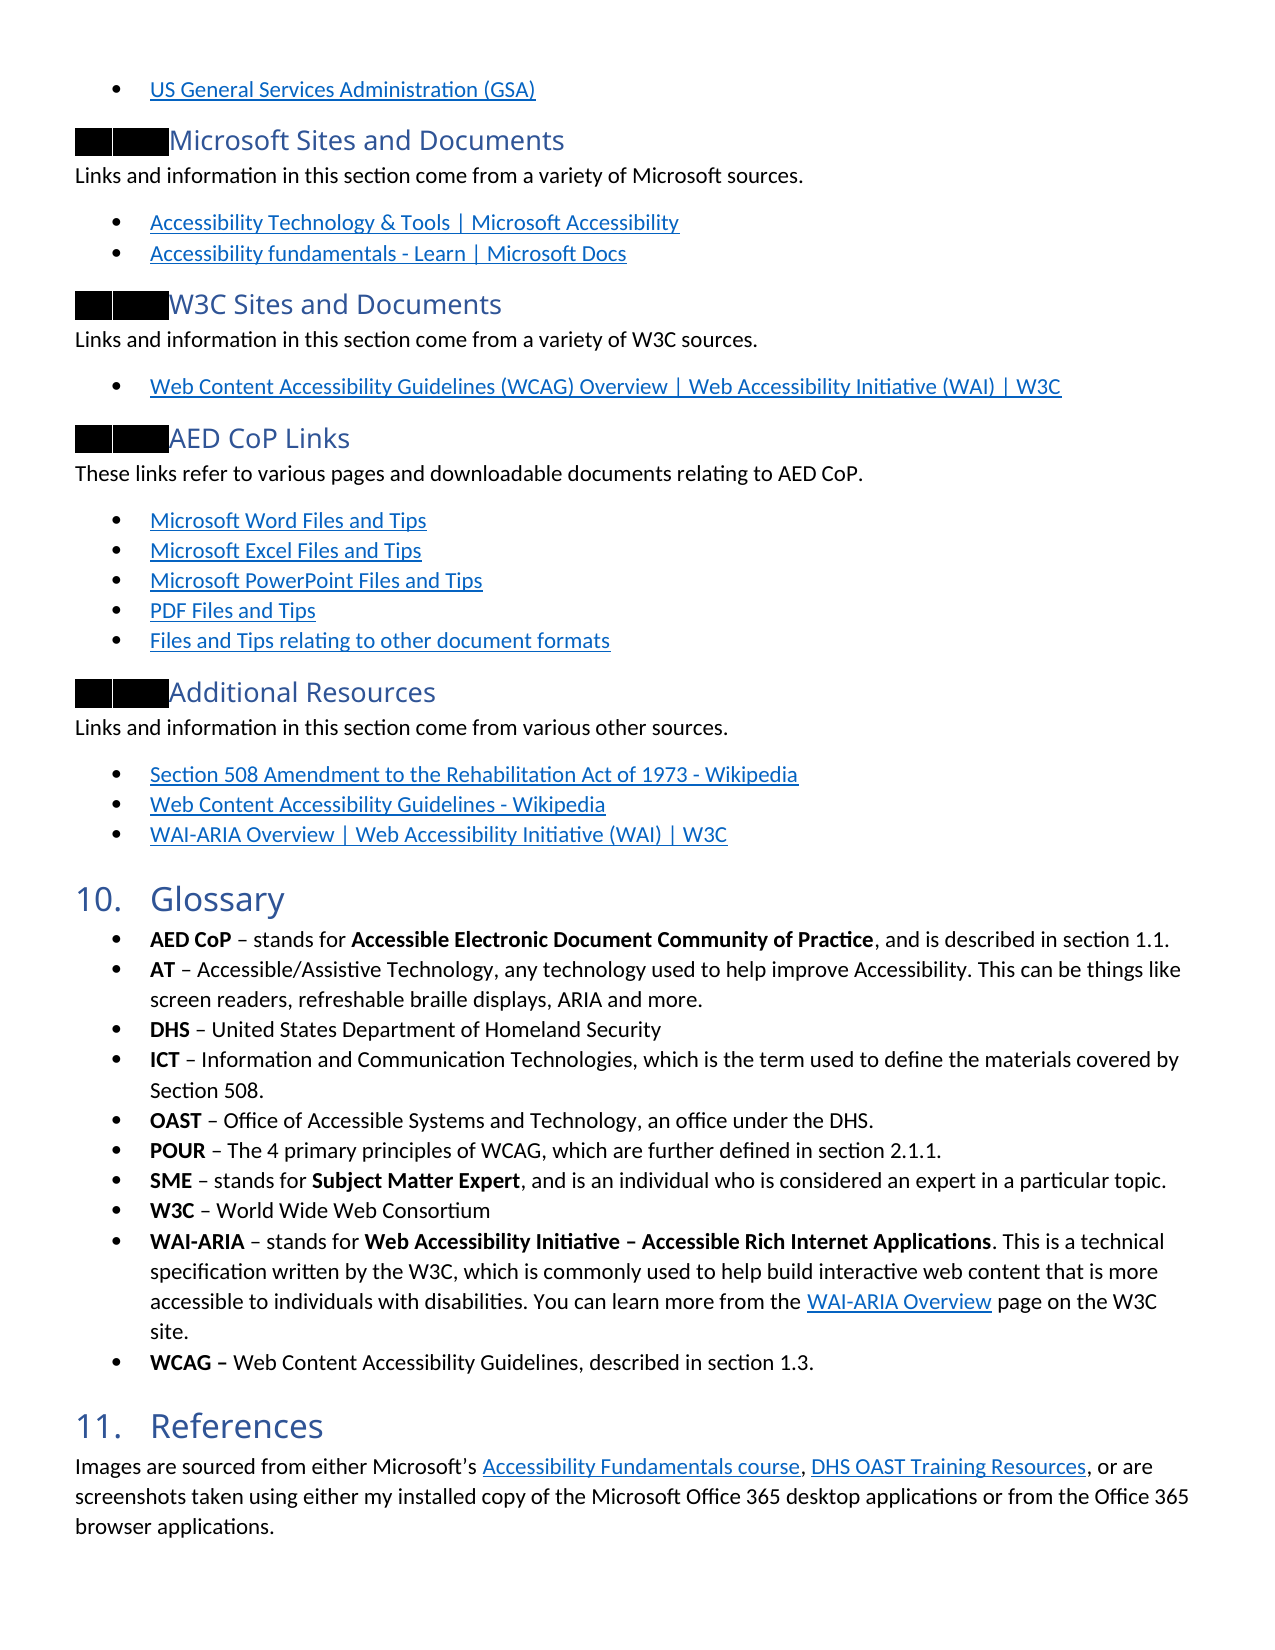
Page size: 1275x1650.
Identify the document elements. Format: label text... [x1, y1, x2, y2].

list Microsoft PowerPoint Files and Tips [112, 566, 1200, 594]
list Accessibility Technology & Tools | Microsoft Accessibility [112, 208, 1200, 237]
list WAI-ARIA – stands for Web Accessibility Initiative – Accessible Rich Internet Applications. This is a technical specification written by the W3C, which is commonly used to help build interactive web content that is more accessible to individuals with disabilities. You can learn more from the WAI-ARIA Overview page on the W3C site. [112, 1227, 1200, 1346]
list Accessibility fundamentals - Learn | Microsoft Docs [112, 239, 1200, 267]
list Microsoft Excel Files and Tips [112, 536, 1200, 564]
text Links and information in this section come from a variety of W3C sources. [75, 325, 1200, 353]
list OAST – Office of Accessible Systems and Technology, an office under the DHS. [112, 1106, 1200, 1134]
list POUR – The 4 primary principles of WCAG, which are further defined in section 2.1.1. [112, 1136, 1200, 1164]
list Files and Tips relating to other document formats [112, 627, 1200, 655]
list PDF Files and Tips [112, 596, 1200, 624]
text AED CoP Links [75, 419, 1200, 456]
text References [75, 1403, 1200, 1448]
list Web Content Accessibility Guidelines - Wikipedia [112, 790, 1200, 818]
text Glossary [75, 876, 1200, 921]
list WAI-ARIA Overview | Web Accessibility Initiative (WAI) | W3C [112, 821, 1200, 849]
list Web Content Accessibility Guidelines (WCAG) Overview | Web Accessibility Initiative (WAI) | W3C [112, 372, 1200, 400]
list AT – Accessible/Assistive Technology, any technology used to help improve Accessibility. This can be things like screen readers, refreshable braille displays, ARIA and more. [112, 955, 1200, 1013]
list WCAG – Web Content Accessibility Guidelines, described in section 1.3. [112, 1348, 1200, 1376]
list W3C – World Wide Web Consortium [112, 1197, 1200, 1225]
text W3C Sites and Documents [75, 286, 1200, 322]
list AED CoP – stands for Accessible Electronic Document Community of Practice, and is described in section 1.1. [112, 925, 1200, 953]
list DHS – United States Department of Homeland Security [112, 1015, 1200, 1043]
list Section 508 Amendment to the Rehabilitation Act of 1973 - Wikipedia [112, 760, 1200, 788]
text Links and information in this section come from a variety of Microsoft sources. [75, 162, 1200, 190]
text Links and information in this section come from various other sources. [75, 713, 1200, 741]
list Microsoft Word Files and Tips [112, 506, 1200, 534]
text Images are sourced from either Microsoft’s Accessibility Fundamentals course, DHS OAST Training Resources, or are screenshots taken using either my installed copy of the Microsoft Office 365 desktop applications or from the Office 365 browser applications. [75, 1452, 1200, 1540]
list US General Services Administration (GSA) [112, 75, 1200, 103]
text These links refer to various pages and downloadable documents relating to AED CoP. [75, 459, 1200, 487]
text Additional Resources [75, 673, 1200, 710]
list ICT – Information and Communication Technologies, which is the term used to define the materials covered by Section 508. [112, 1046, 1200, 1104]
list SME – stands for Subject Matter Expert, and is an individual who is considered an expert in a particular topic. [112, 1166, 1200, 1194]
text Microsoft Sites and Documents [75, 122, 1200, 159]
